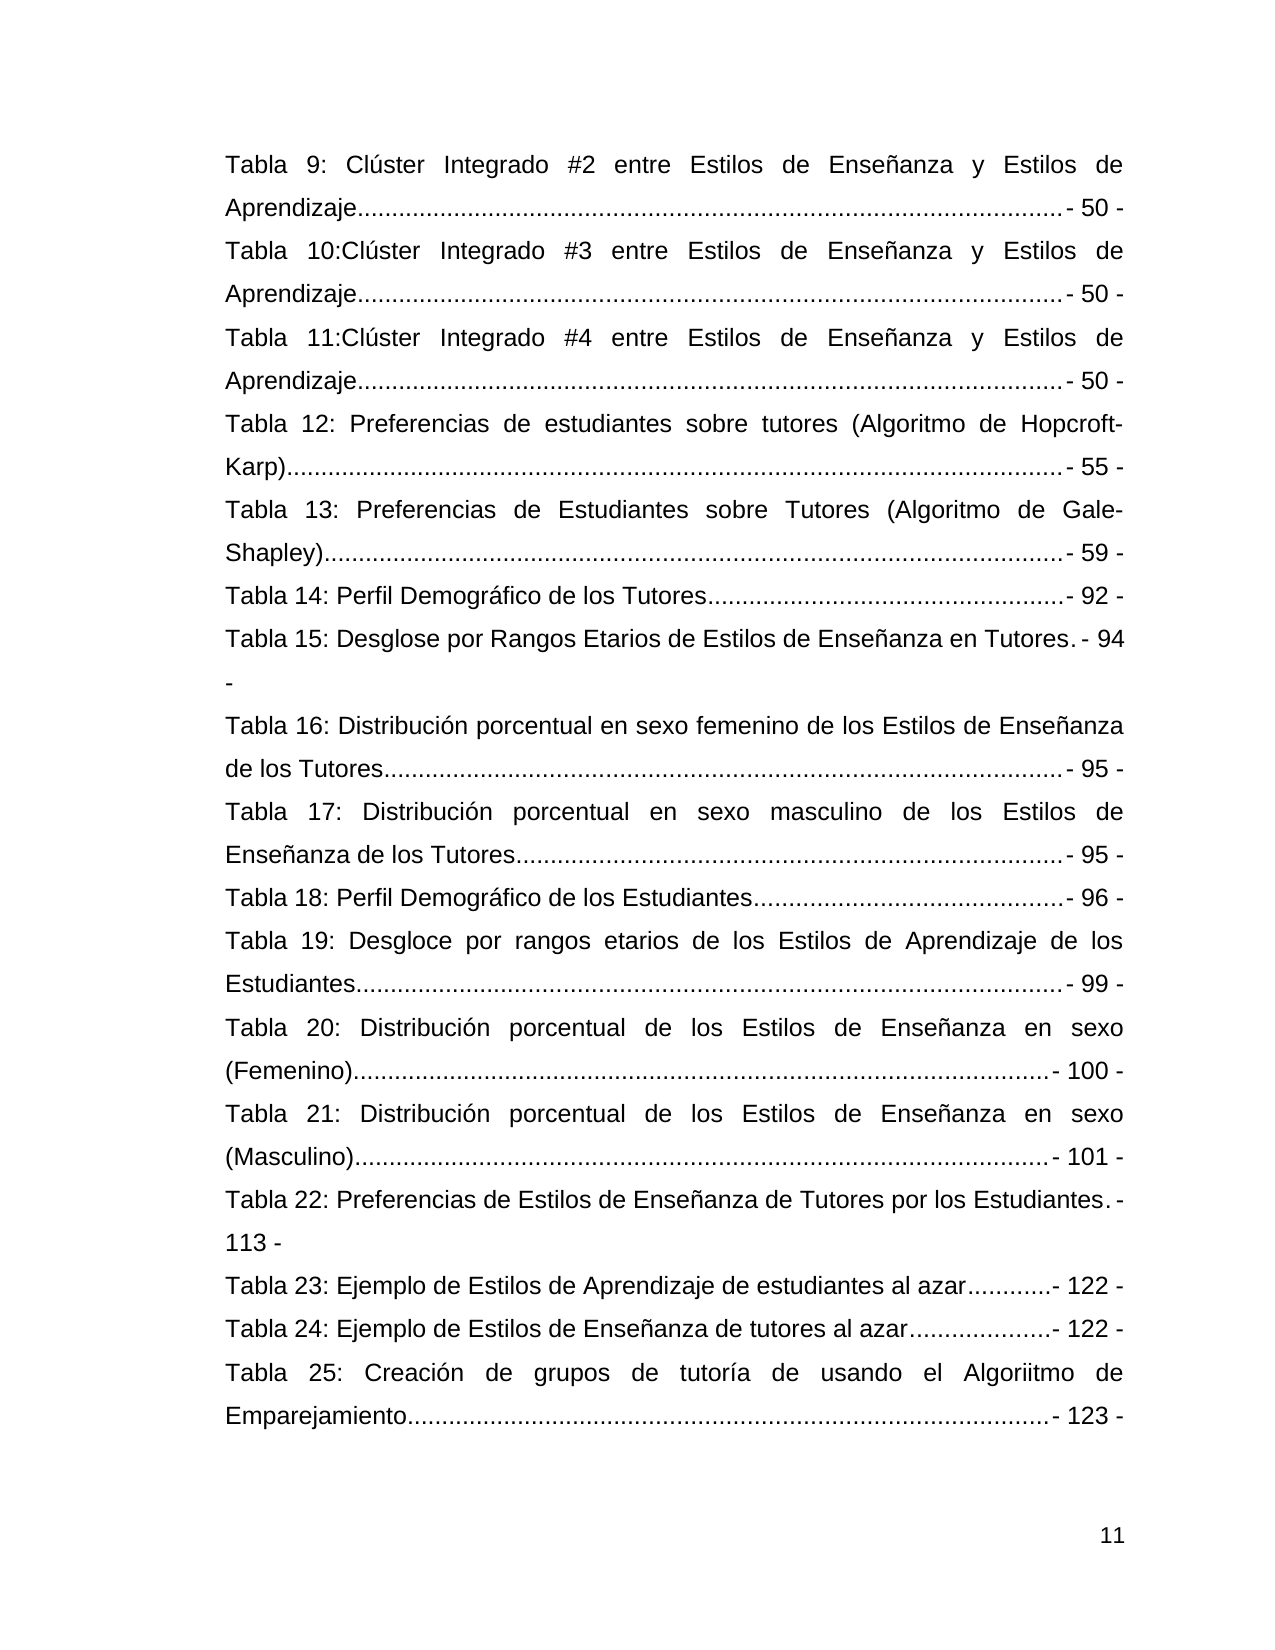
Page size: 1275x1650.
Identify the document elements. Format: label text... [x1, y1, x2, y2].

text Tabla 18: Perfil Demográfico de los Estudiantes - 96 - [225, 883, 1125, 912]
text Tabla 17: Distribución porcentual en sexo masculino de los Estilos de Enseñanza de los Tutores - 95 - [225, 797, 1125, 869]
text Tabla 14: Perfil Demográfico de los Tutores - 92 - [225, 581, 1125, 610]
text Tabla 19: Desgloce por rangos etarios de los Estilos de Aprendizaje de los Estudiantes - 99 - [225, 926, 1125, 998]
text Tabla 15: Desglose por Rangos Etarios de Estilos de Enseñanza en Tutores - 94 - [225, 624, 1125, 696]
text Tabla 13: Preferencias de Estudiantes sobre Tutores (Algoritmo de Gale-Shapley) - 59 - [225, 495, 1125, 567]
text Tabla 16: Distribución porcentual en sexo femenino de los Estilos de Enseñanza de los Tutores - 95 - [225, 711, 1125, 782]
text Tabla 22: Preferencias de Estilos de Enseñanza de Tutores por los Estudiantes - 113 - [225, 1185, 1125, 1257]
text Tabla 20: Distribución porcentual de los Estilos de Enseñanza en sexo (Femenino) - 100 - [225, 1012, 1125, 1084]
text Tabla 12: Preferencias de estudiantes sobre tutores (Algoritmo de Hopcroft-Karp) - 55 - [225, 409, 1125, 481]
text Tabla 25: Creación de grupos de tutoría de usando el Algoriitmo de Emparejamiento - 123 - [225, 1357, 1125, 1429]
text Tabla 21: Distribución porcentual de los Estilos de Enseñanza en sexo (Masculino) - 101 - [225, 1099, 1125, 1171]
text Tabla 10:Clúster Integrado #3 entre Estilos de Enseñanza y Estilos de Aprendizaje - 50 - [225, 236, 1125, 308]
text Tabla 9: Clúster Integrado #2 entre Estilos de Enseñanza y Estilos de Aprendizaje - 50 - [225, 150, 1125, 222]
text Tabla 11:Clúster Integrado #4 entre Estilos de Enseñanza y Estilos de Aprendizaje - 50 - [225, 322, 1125, 394]
text Tabla 23: Ejemplo de Estilos de Aprendizaje de estudiantes al azar - 122 - [225, 1271, 1125, 1300]
text Tabla 24: Ejemplo de Estilos de Enseñanza de tutores al azar - 122 - [225, 1314, 1125, 1343]
